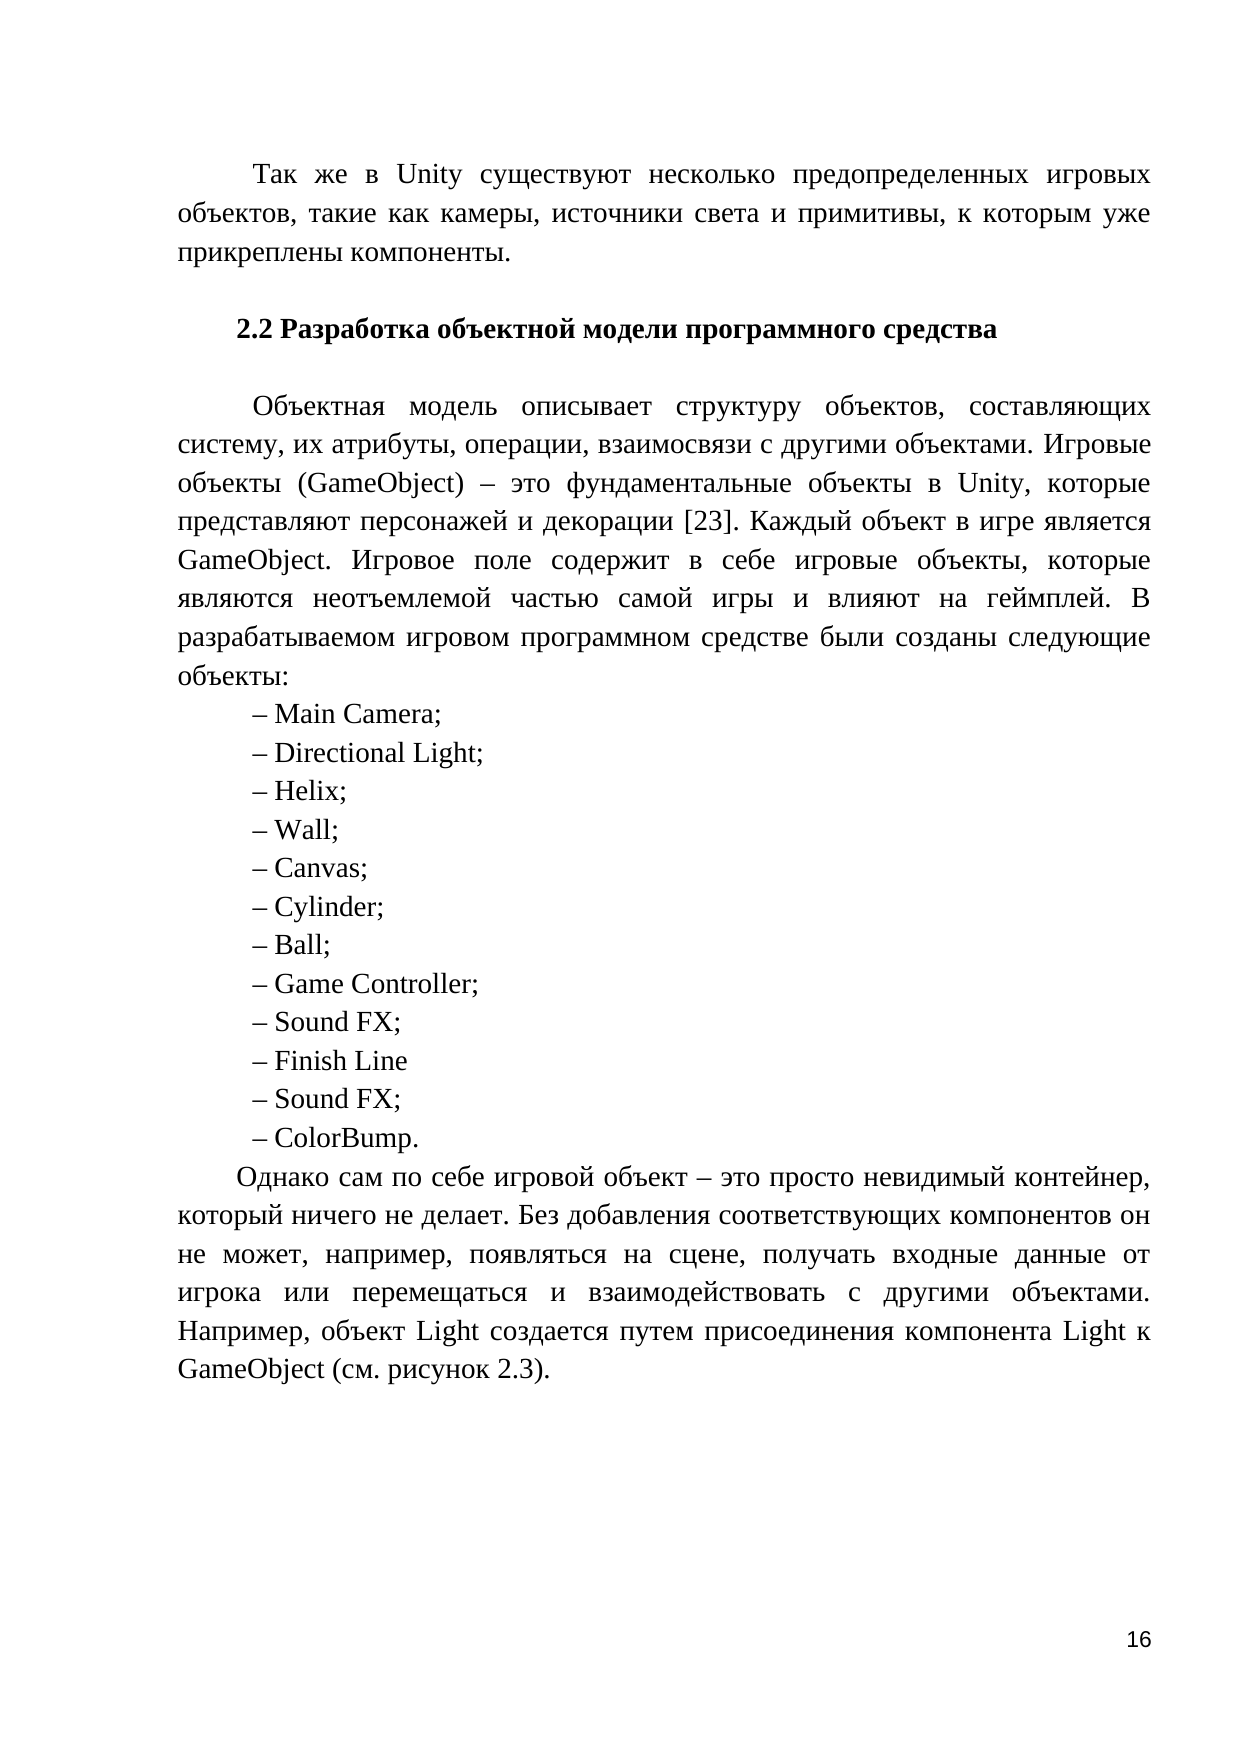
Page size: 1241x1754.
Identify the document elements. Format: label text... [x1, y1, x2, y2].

text – Sound FX; [177, 1004, 1152, 1038]
text – Main Camera; [177, 696, 1152, 730]
text – Cylinder; [177, 889, 1152, 922]
text – Game Controller; [177, 966, 1152, 999]
text – ColorBump. [177, 1120, 1152, 1154]
text Объектная модель описывает структуру объектов, составляющих систему, их атрибуты, операции, взаимосвязи с другими объектами. Игровые объекты (GameObject) – это фундаментальные объекты в Unity, которые представляют персонажей и декорации [23]. Каждый объект в игре является GameObject. Игровое поле содержит в себе игровые объекты, которые являются неотъемлемой частью самой игры и влияют на геймплей. В разрабатываемом игровом программном средстве были созданы следующие объекты: [177, 388, 1152, 691]
text – Wall; [177, 812, 1152, 845]
text – Sound FX; [177, 1082, 1152, 1115]
text – Helix; [177, 773, 1152, 807]
text Однако сам по себе игровой объект – это просто невидимый контейнер, который ничего не делает. Без добавления соответствующих компонентов он не может, например, появляться на сцене, получать входные данные от игрока или перемещаться и взаимодействовать с другими объектами. Например, объект Light создается путем присоединения компонента Light к GameObject (см. рисунок 2.3). [177, 1159, 1152, 1385]
text – Canvas; [177, 850, 1152, 884]
subtitle 2.2 Разработка объектной модели программного средства [177, 311, 1152, 344]
text – Directional Light; [177, 735, 1152, 768]
text – Ball; [177, 927, 1152, 961]
text Так же в Unity существуют несколько предопределенных игровых объектов, такие как камеры, источники света и примитивы, к которым уже прикреплены компоненты. [177, 157, 1152, 267]
text – Finish Line [177, 1043, 1152, 1077]
